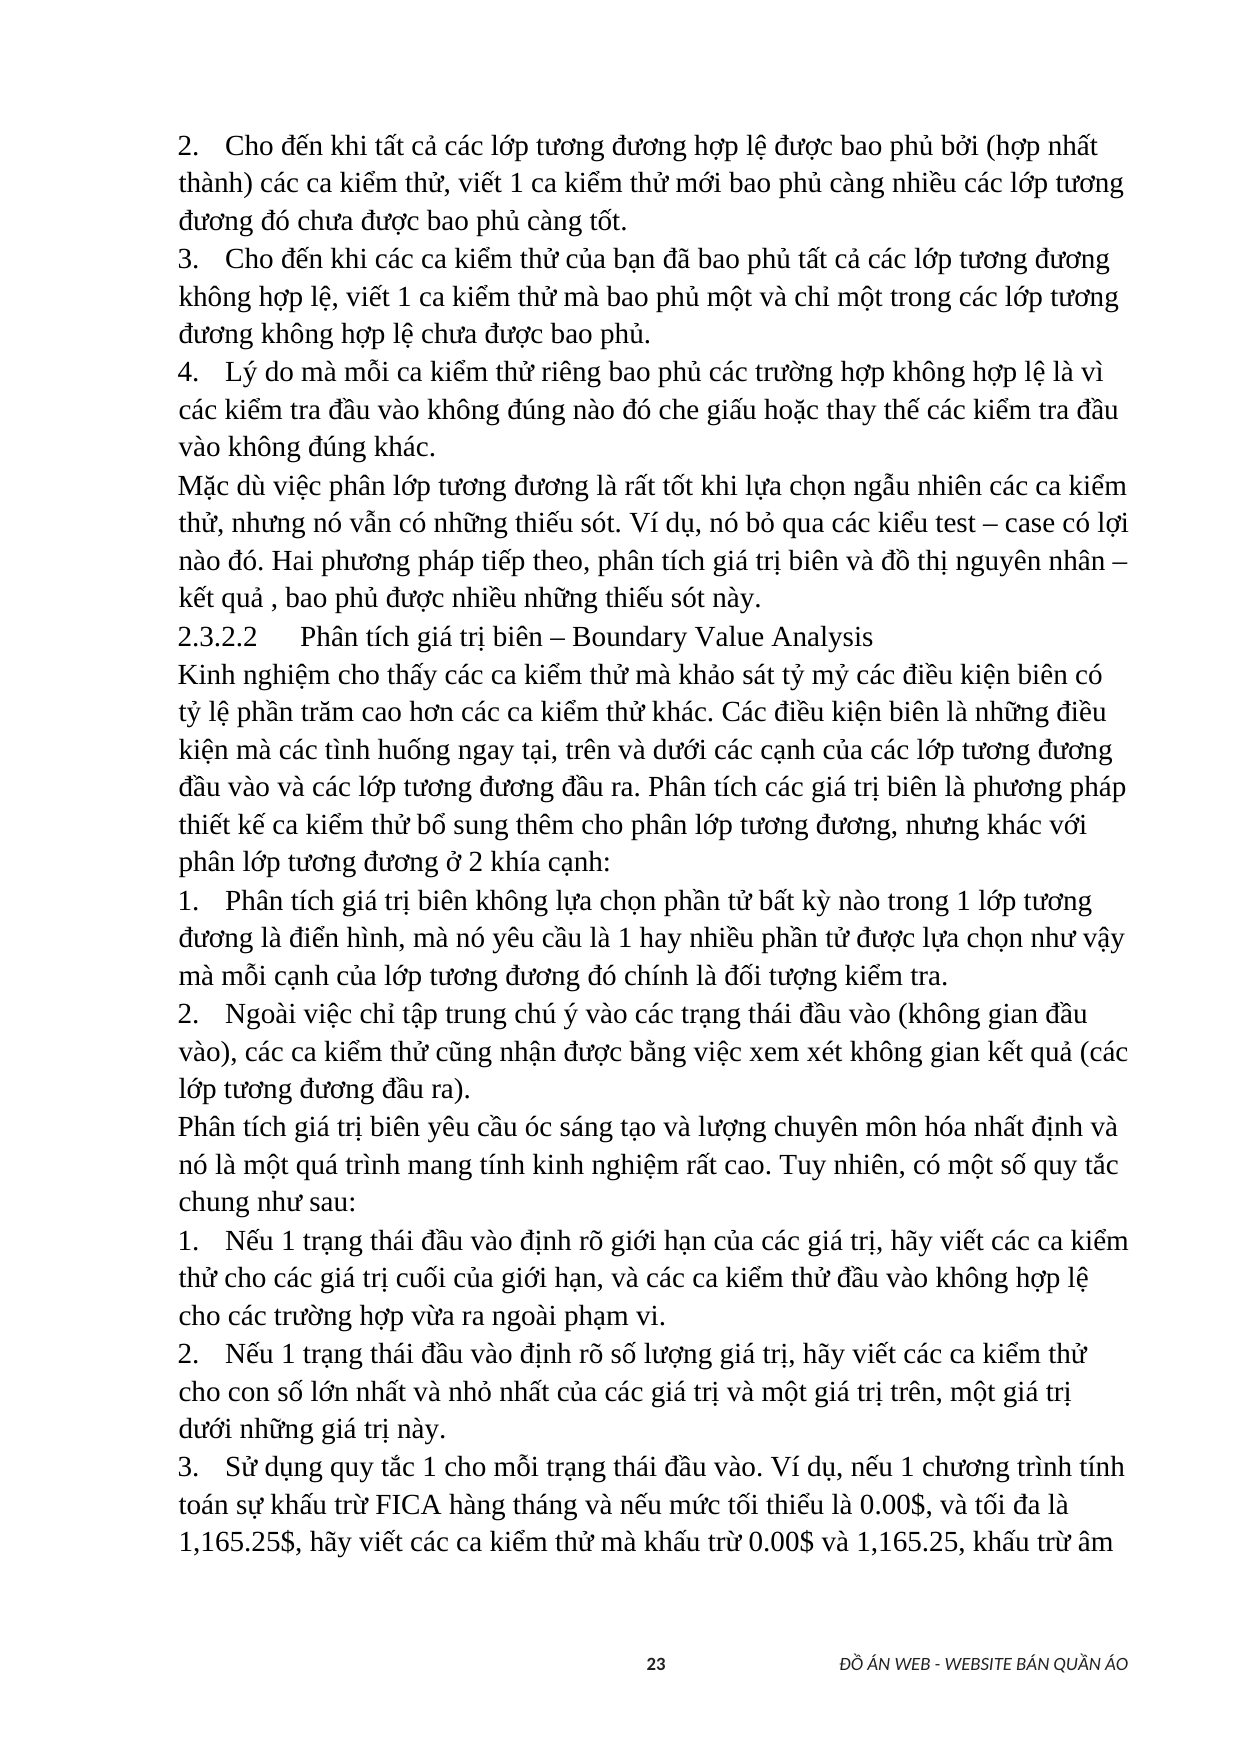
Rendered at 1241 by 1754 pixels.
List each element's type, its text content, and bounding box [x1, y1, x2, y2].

text 3. Cho đến khi các ca kiểm thử của bạn đã bao phủ tất cả các lớp tương đương không hợp lệ, viết 1 ca kiểm thử mà bao phủ một và chỉ một trong các lớp tương đương không hợp lệ chưa được bao phủ. [177, 241, 1129, 350]
text 1. Nếu 1 trạng thái đầu vào định rõ giới hạn của các giá trị, hãy viết các ca kiểm thử cho các giá trị cuối của giới hạn, và các ca kiểm thử đầu vào không hợp lệ cho các trường hợp vừa ra ngoài phạm vi. [177, 1223, 1129, 1331]
text Mặc dù việc phân lớp tương đương là rất tốt khi lựa chọn ngẫu nhiên các ca kiểm thử, nhưng nó vẫn có những thiếu sót. Ví dụ, nó bỏ qua các kiểu test – case có lợi nào đó. Hai phương pháp tiếp theo, phân tích giá trị biên và đồ thị nguyên nhân – kết quả , bao phủ được nhiều những thiếu sót này. [177, 468, 1129, 614]
text 2. Cho đến khi tất cả các lớp tương đương hợp lệ được bao phủ bởi (hợp nhất thành) các ca kiểm thử, viết 1 ca kiểm thử mới bao phủ càng nhiều các lớp tương đương đó chưa được bao phủ càng tốt. [177, 128, 1129, 236]
text 4. Lý do mà mỗi ca kiểm thử riêng bao phủ các trường hợp không hợp lệ là vì các kiểm tra đầu vào không đúng nào đó che giấu hoặc thay thế các kiểm tra đầu vào không đúng khác. [177, 354, 1129, 463]
text 2. Nếu 1 trạng thái đầu vào định rõ số lượng giá trị, hãy viết các ca kiểm thử cho con số lớn nhất và nhỏ nhất của các giá trị và một giá trị trên, một giá trị dưới những giá trị này. [177, 1336, 1129, 1445]
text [177, 1449, 1129, 1558]
text Kinh nghiệm cho thấy các ca kiểm thử mà khảo sát tỷ mỷ các điều kiện biên có tỷ lệ phần trăm cao hơn các ca kiểm thử khác. Các điều kiện biên là những điều kiện mà các tình huống ngay tại, trên và dưới các cạnh của các lớp tương đương đầu vào và các lớp tương đương đầu ra. Phân tích các giá trị biên là phương pháp thiết kế ca kiểm thử bổ sung thêm cho phân lớp tương đương, nhưng khác với phân lớp tương đương ở 2 khía cạnh: [177, 657, 1129, 878]
text 1. Phân tích giá trị biên không lựa chọn phần tử bất kỳ nào trong 1 lớp tương đương là điển hình, mà nó yêu cầu là 1 hay nhiều phần tử được lựa chọn như vậy mà mỗi cạnh của lớp tương đương đó chính là đối tượng kiểm tra. [177, 883, 1129, 991]
text 2.3.2.2 Phân tích giá trị biên – Boundary Value Analysis [177, 619, 1129, 652]
text Phân tích giá trị biên yêu cầu óc sáng tạo và lượng chuyên môn hóa nhất định và nó là một quá trình mang tính kinh nghiệm rất cao. Tuy nhiên, có một số quy tắc chung như sau: [177, 1109, 1129, 1218]
text 2. Ngoài việc chỉ tập trung chú ý vào các trạng thái đầu vào (không gian đầu vào), các ca kiểm thử cũng nhận được bằng việc xem xét không gian kết quả (các lớp tương đương đầu ra). [177, 996, 1129, 1105]
